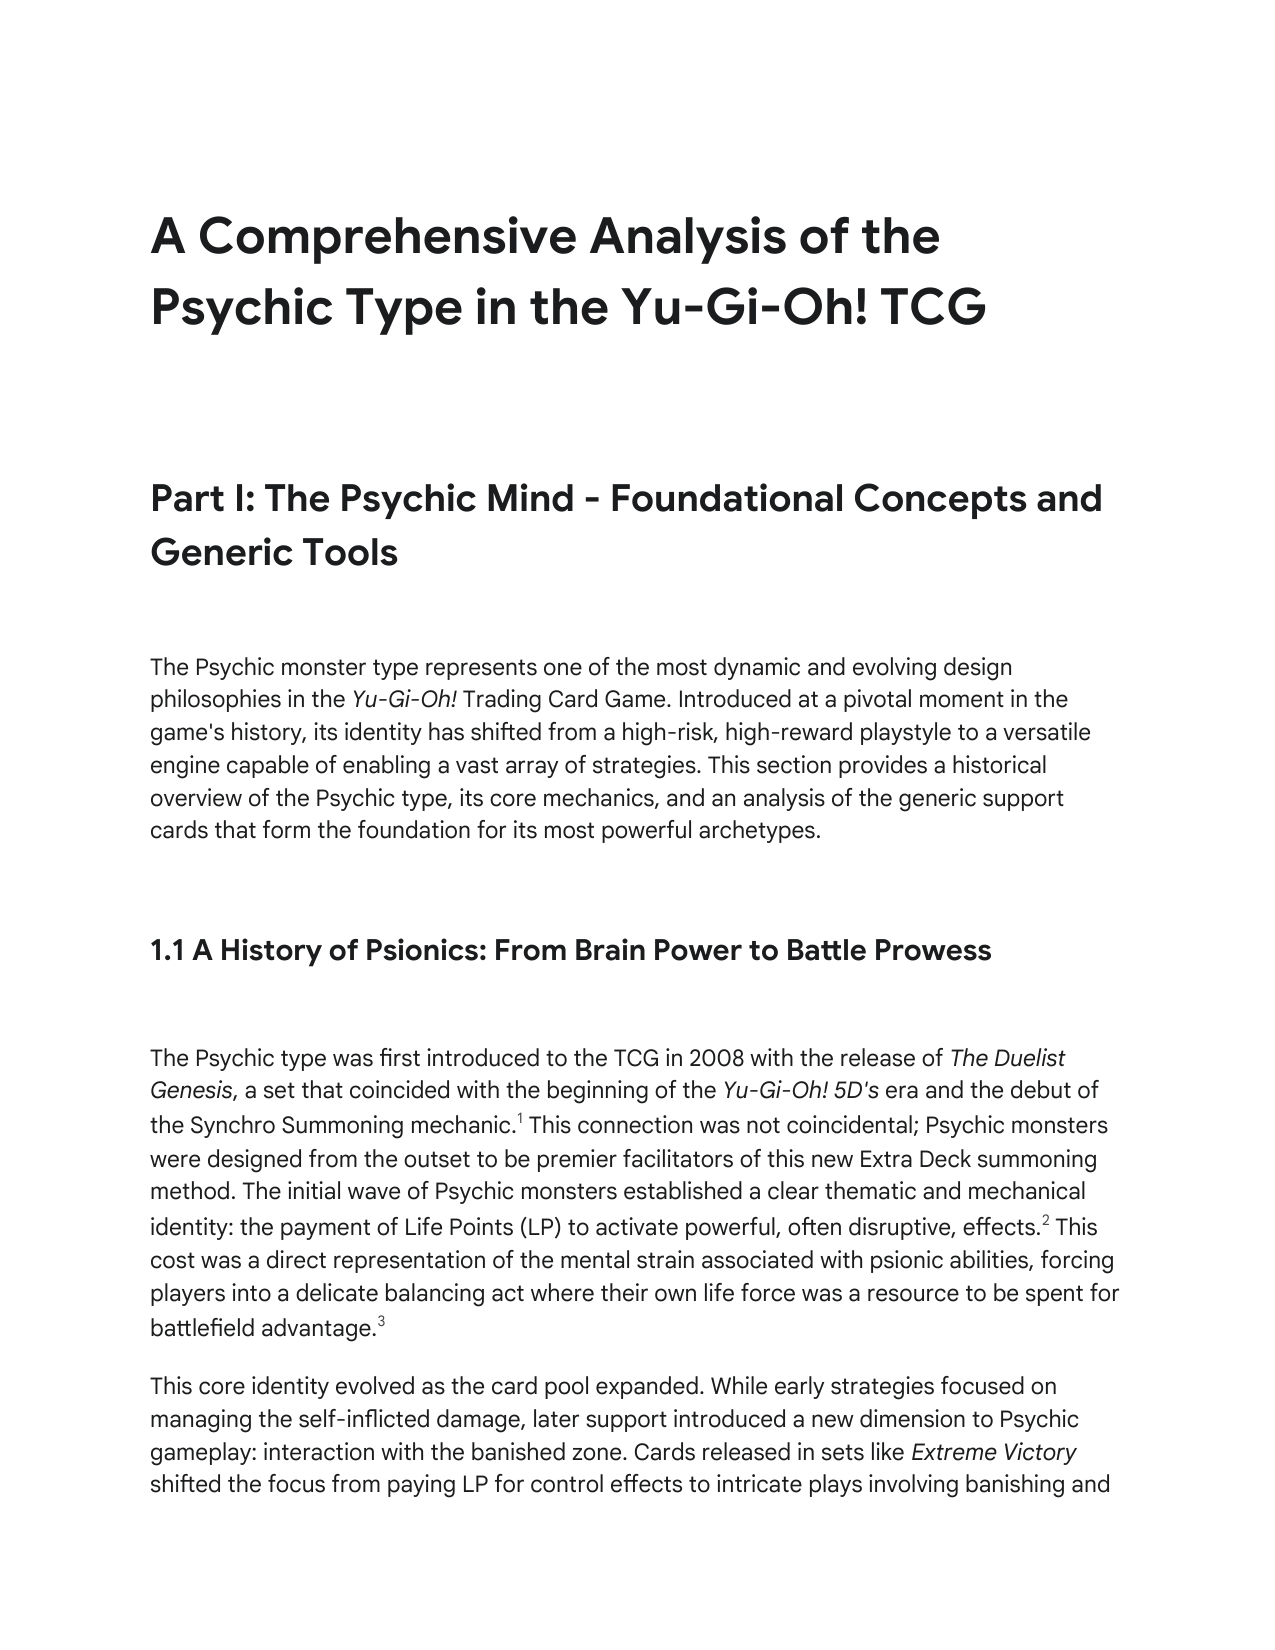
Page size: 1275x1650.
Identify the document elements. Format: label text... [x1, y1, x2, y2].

text The Psychic type was first introduced to the TCG in 2008 with the release of The Duelist Genesis, a set that coincided with the beginning of the Yu-Gi-Oh! 5D's era and the debut of the Synchro Summoning mechanic.1 This connection was not coincidental; Psychic monsters were designed from the outset to be premier facilitators of this new Extra Deck summoning method. The initial wave of Psychic monsters established a clear thematic and mechanical identity: the payment of Life Points (LP) to activate powerful, often disruptive, effects.2 This cost was a direct representation of the mental strain associated with psionic abilities, forcing players into a delicate balancing act where their own life force was a resource to be spent for battlefield advantage.3 [150, 1044, 1125, 1343]
text The Psychic monster type represents one of the most dynamic and evolving design philosophies in the Yu-Gi-Oh! Trading Card Game. Introduced at a pivotal moment in the game's history, its identity has shifted from a high-risk, high-reward playstyle to a versatile engine capable of enabling a vast array of strategies. This section provides a historical overview of the Psychic type, its core mechanics, and an analysis of the generic support cards that form the foundation for its most powerful archetypes. [150, 653, 1125, 845]
subtitle 1.1 A History of Psionics: From Brain Power to Battle Prowess [150, 932, 1125, 968]
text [150, 1373, 1125, 1499]
subtitle A Comprehensive Analysis of the Psychic Type in the Yu-Gi-Oh! TCG [150, 205, 1125, 339]
subtitle Part I: The Psychic Mind - Foundational Concepts and Generic Tools [150, 476, 1125, 576]
